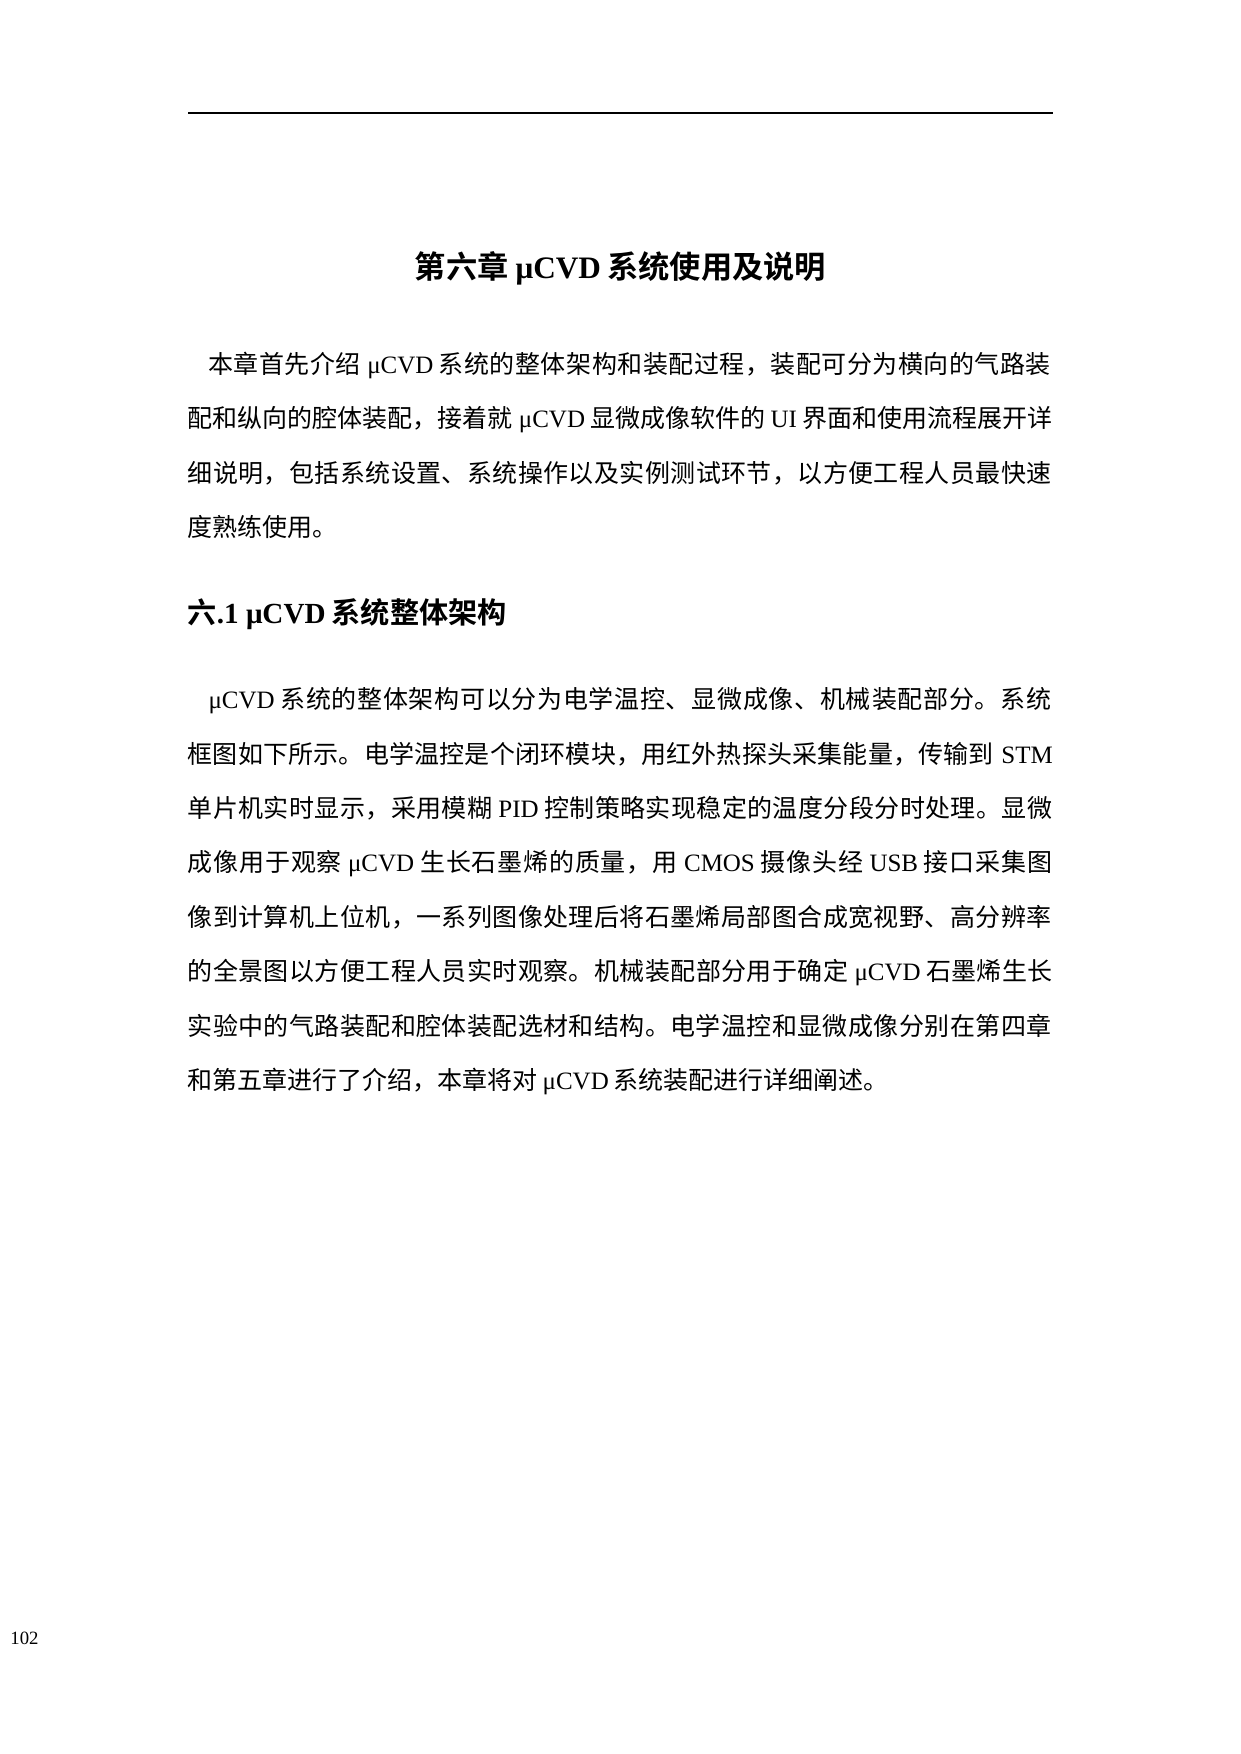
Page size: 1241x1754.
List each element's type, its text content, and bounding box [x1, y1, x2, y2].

subtitle μCVD系统整体架构 [187, 589, 1053, 631]
subtitle μCVD系统使用及说明 [187, 242, 1053, 288]
text 本章首先介绍μCVD系统的整体架构和装配过程，装配可分为横向的气路装配和纵向的腔体装配，接着就μCVD显微成像软件的UI界面和使用流程展开详细说明，包括系统设置、系统操作以及实例测试环节，以方便工程人员最快速度熟练使用。 [187, 344, 1053, 544]
text μCVD系统的整体架构可以分为电学温控、显微成像、机械装配部分。系统框图如下所示。电学温控是个闭环模块，用红外热探头采集能量，传输到STM单片机实时显示，采用模糊PID控制策略实现稳定的温度分段分时处理。显微成像用于观察μCVD生长石墨烯的质量，用CMOS摄像头经USB接口采集图像到计算机上位机，一系列图像处理后将石墨烯局部图合成宽视野、高分辨率的全景图以方便工程人员实时观察。机械装配部分用于确定μCVD石墨烯生长实验中的气路装配和腔体装配选材和结构。电学温控和显微成像分别在第四章和第五章进行了介绍，本章将对μCVD系统装配进行详细阐述。 [187, 680, 1053, 1097]
